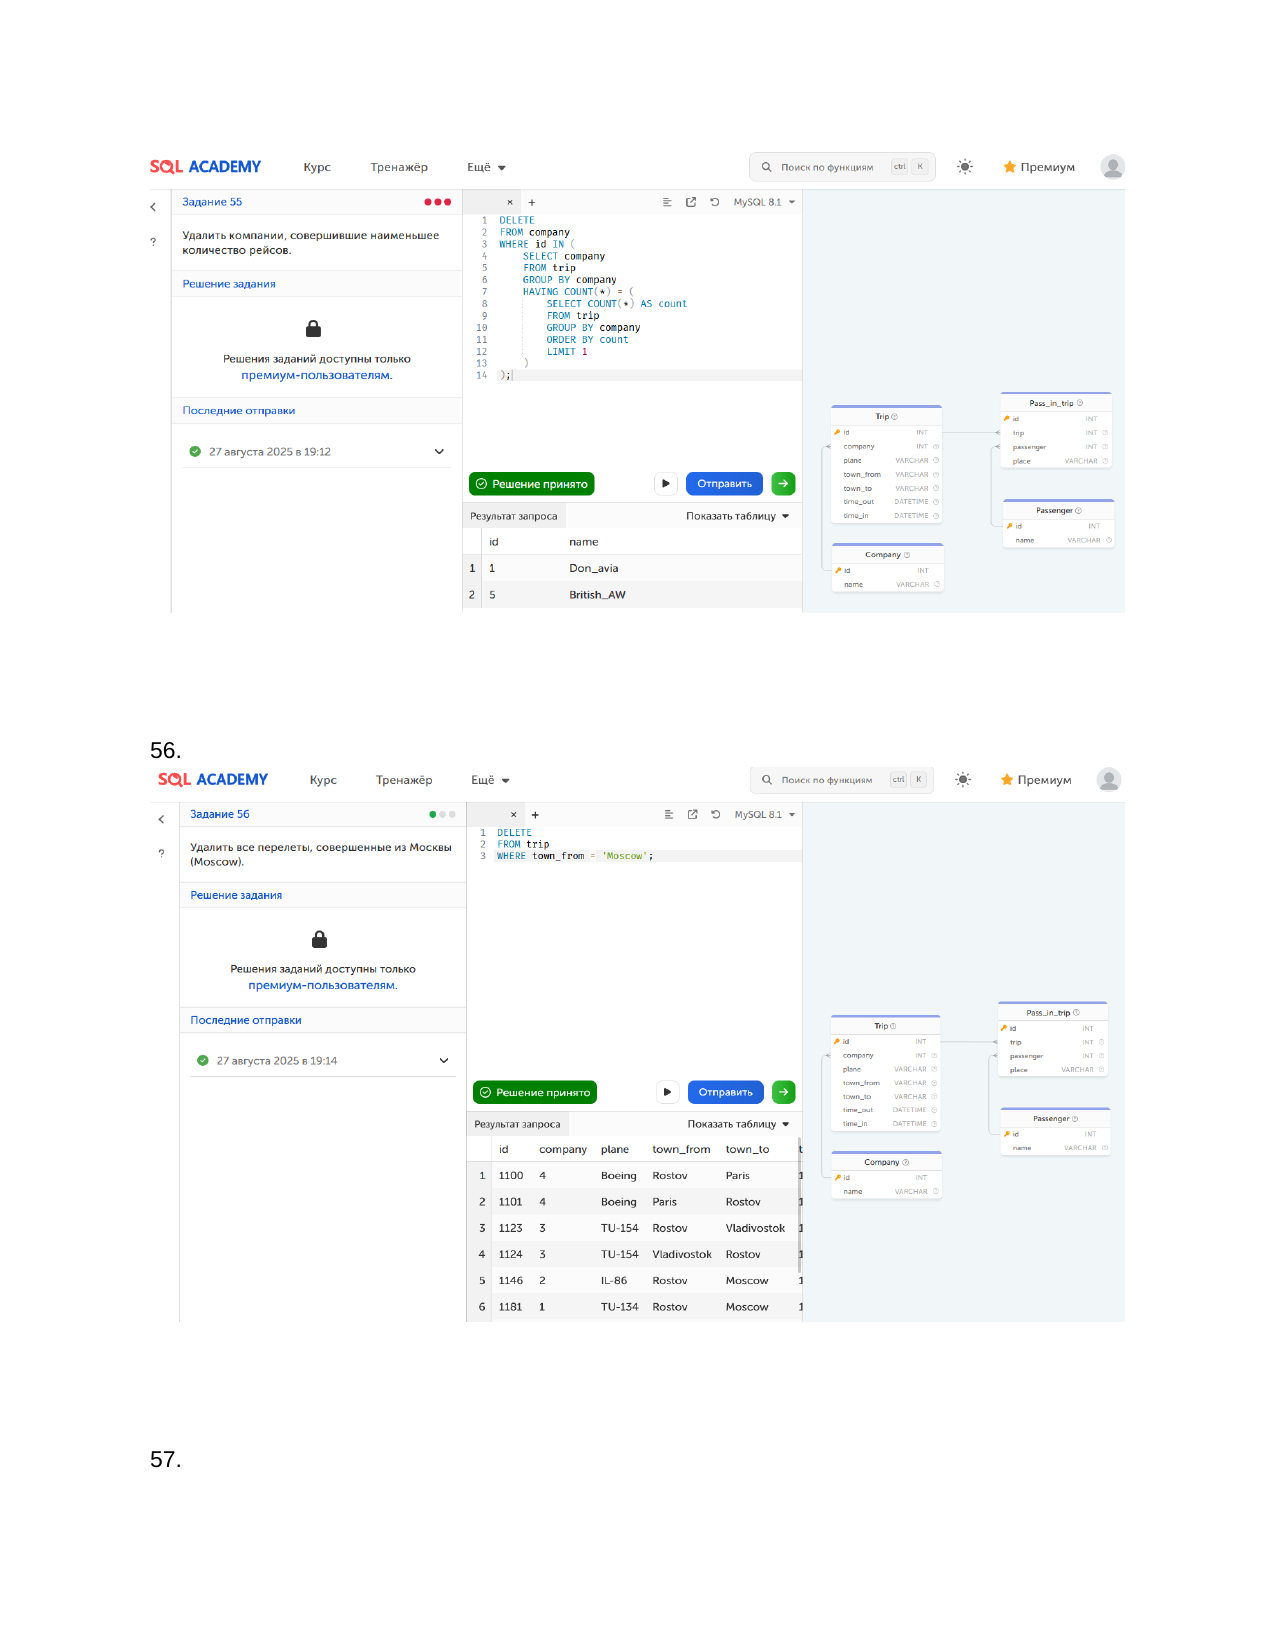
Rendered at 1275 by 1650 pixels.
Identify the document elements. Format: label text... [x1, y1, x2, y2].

text 57. [150, 1446, 1125, 1473]
picture [150, 150, 1125, 613]
picture [150, 767, 1125, 1322]
text 56. [150, 737, 1125, 763]
